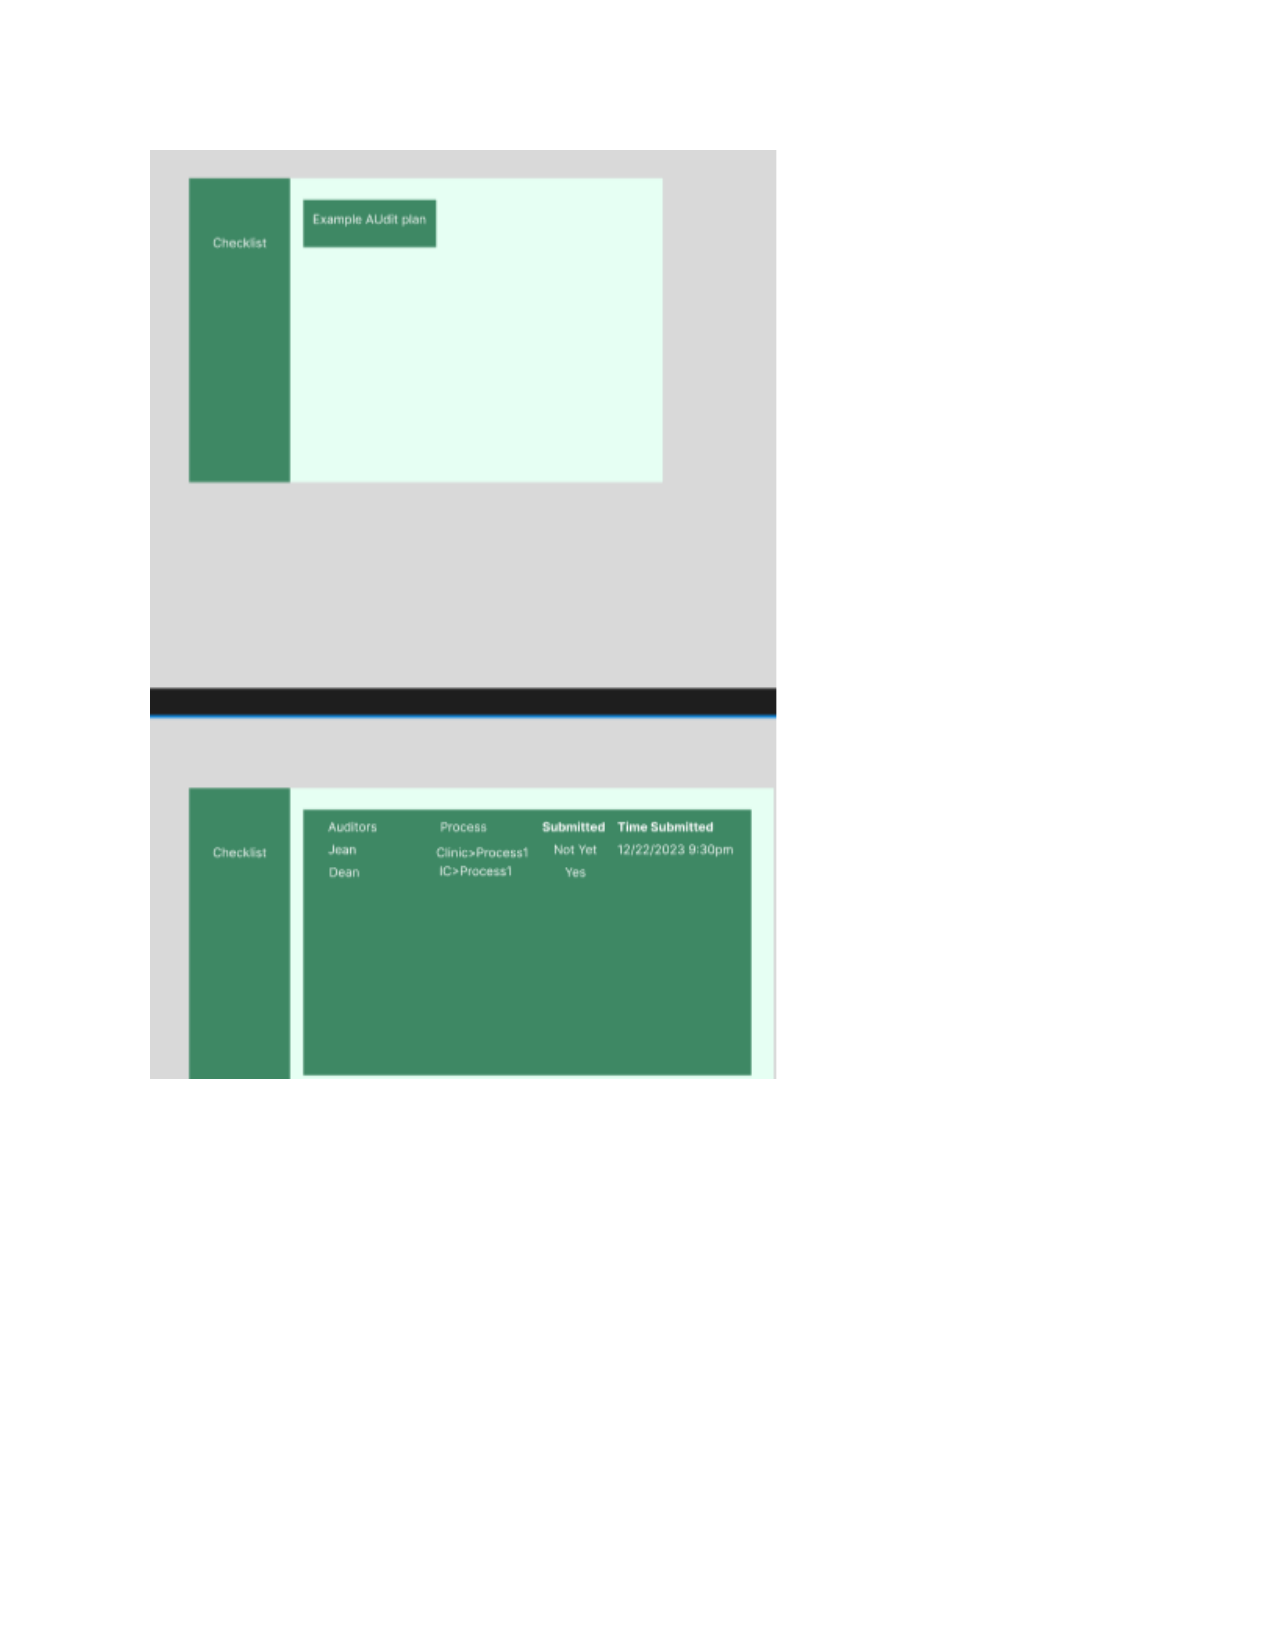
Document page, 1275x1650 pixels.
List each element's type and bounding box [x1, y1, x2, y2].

picture [150, 150, 777, 1079]
